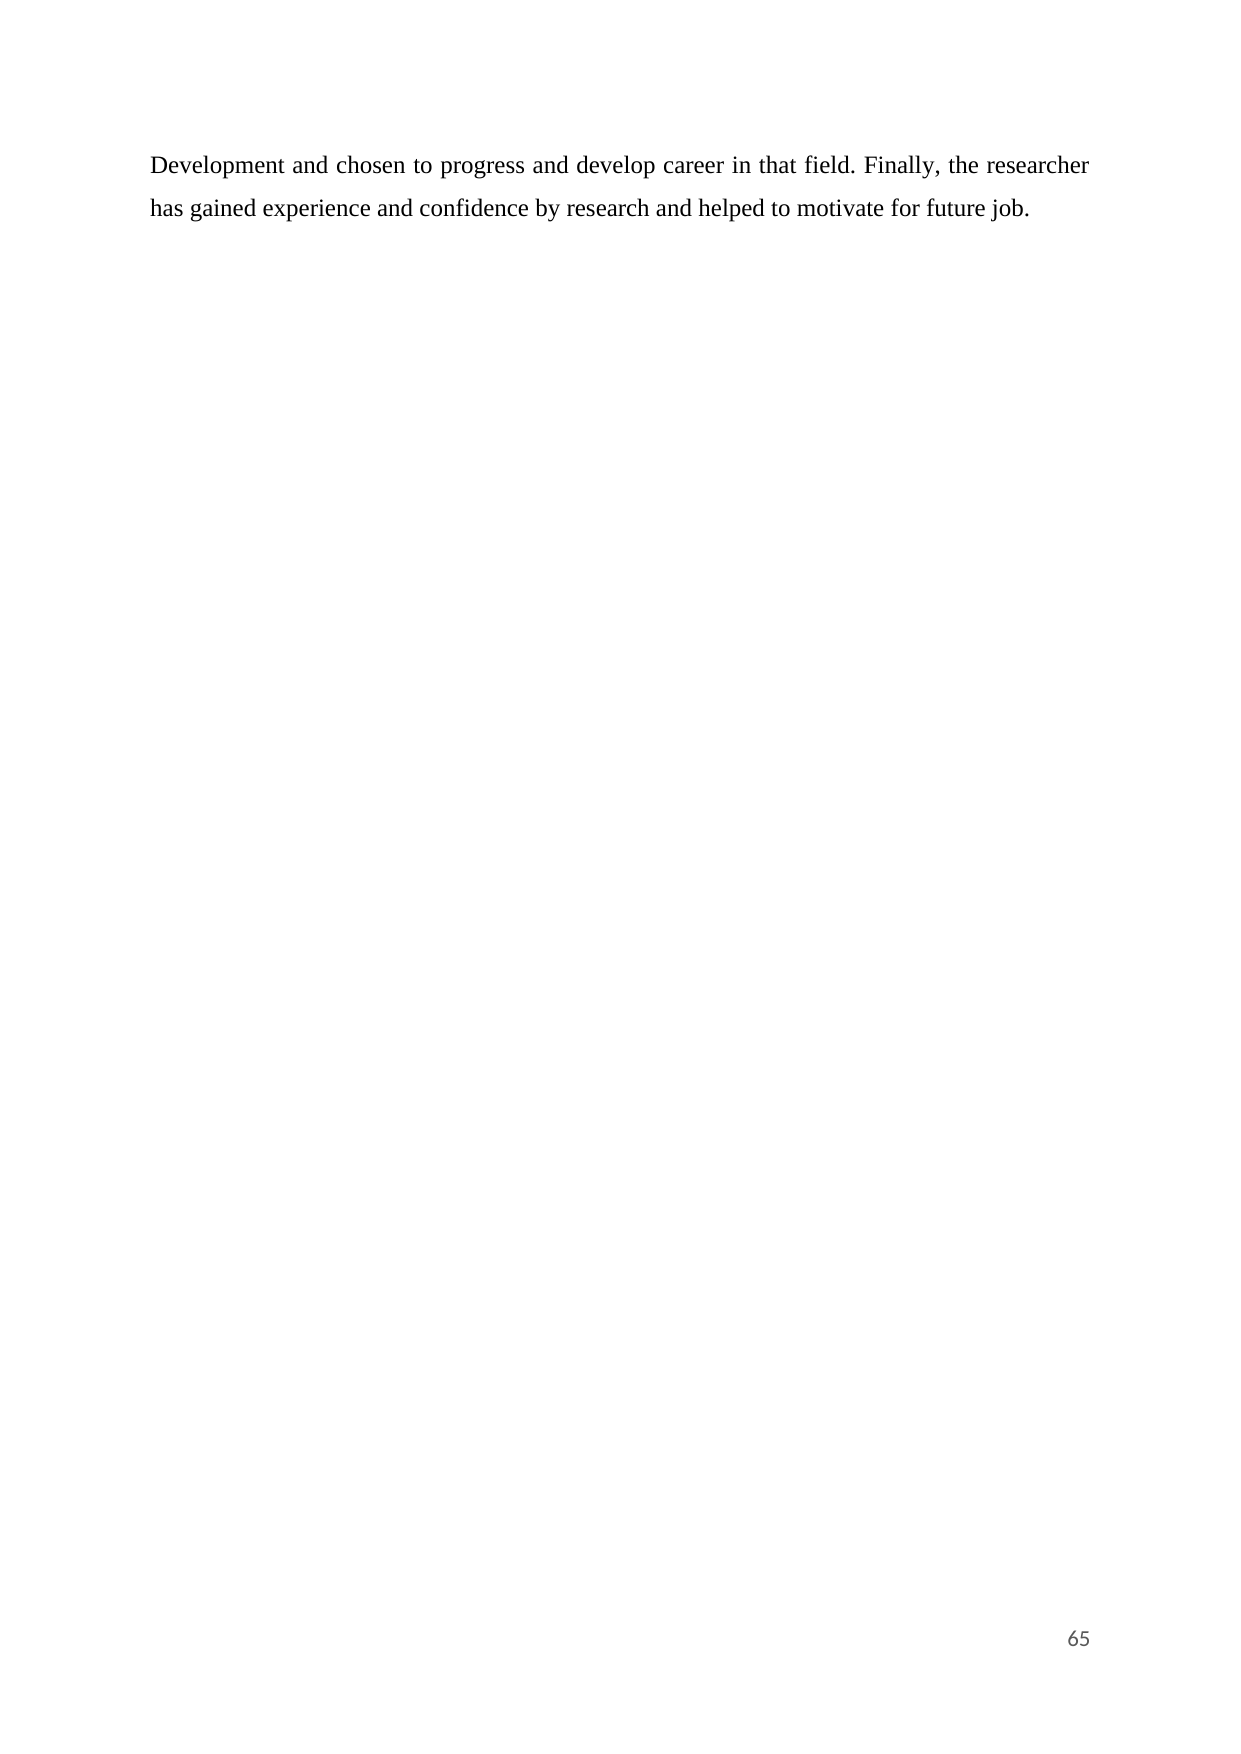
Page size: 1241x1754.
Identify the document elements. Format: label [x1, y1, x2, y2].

text [150, 150, 1090, 222]
